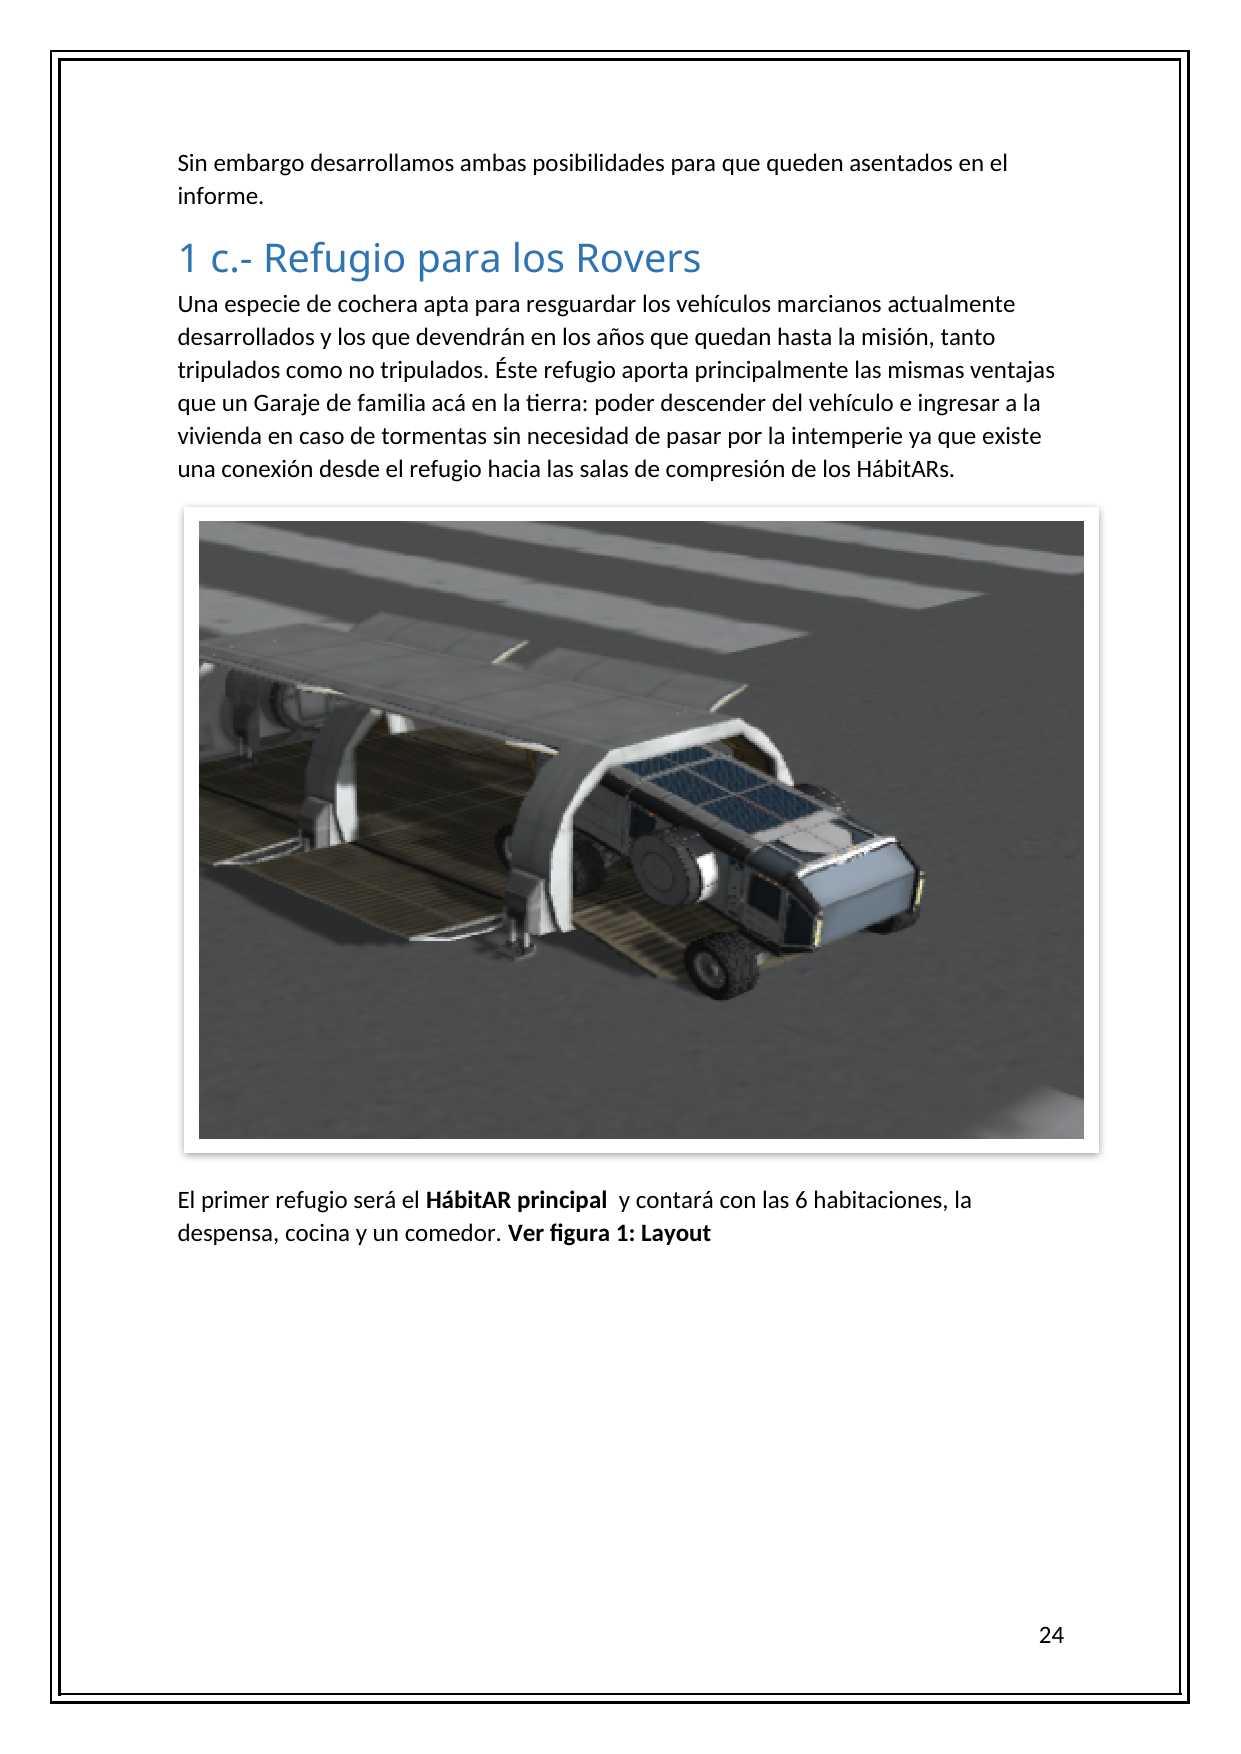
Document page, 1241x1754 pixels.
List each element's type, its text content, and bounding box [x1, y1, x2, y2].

subtitle 1 c.- Refugio para los Rovers [177, 230, 1063, 284]
text Sin embargo desarrollamos ambas posibilidades para que queden asentados en el informe. [177, 148, 1063, 211]
text El primer refugio será el HábitAR principal y contará con las 6 habitaciones, la despensa, cocina y un comedor. Ver figura 1: Layout [177, 1184, 1063, 1248]
text Una especie de cochera apta para resguardar los vehículos marcianos actualmente desarrollados y los que devendrán en los años que quedan hasta la misión, tanto tripulados como no tripulados. Éste refugio aporta principalmente las mismas ventajas que un Garaje de familia acá en la tierra: poder descender del vehículo e ingresar a la vivienda en caso de tormentas sin necesidad de pasar por la intemperie ya que existe una conexión desde el refugio hacia las salas de compresión de los HábitARs. [177, 288, 1063, 483]
picture [199, 521, 1084, 1139]
